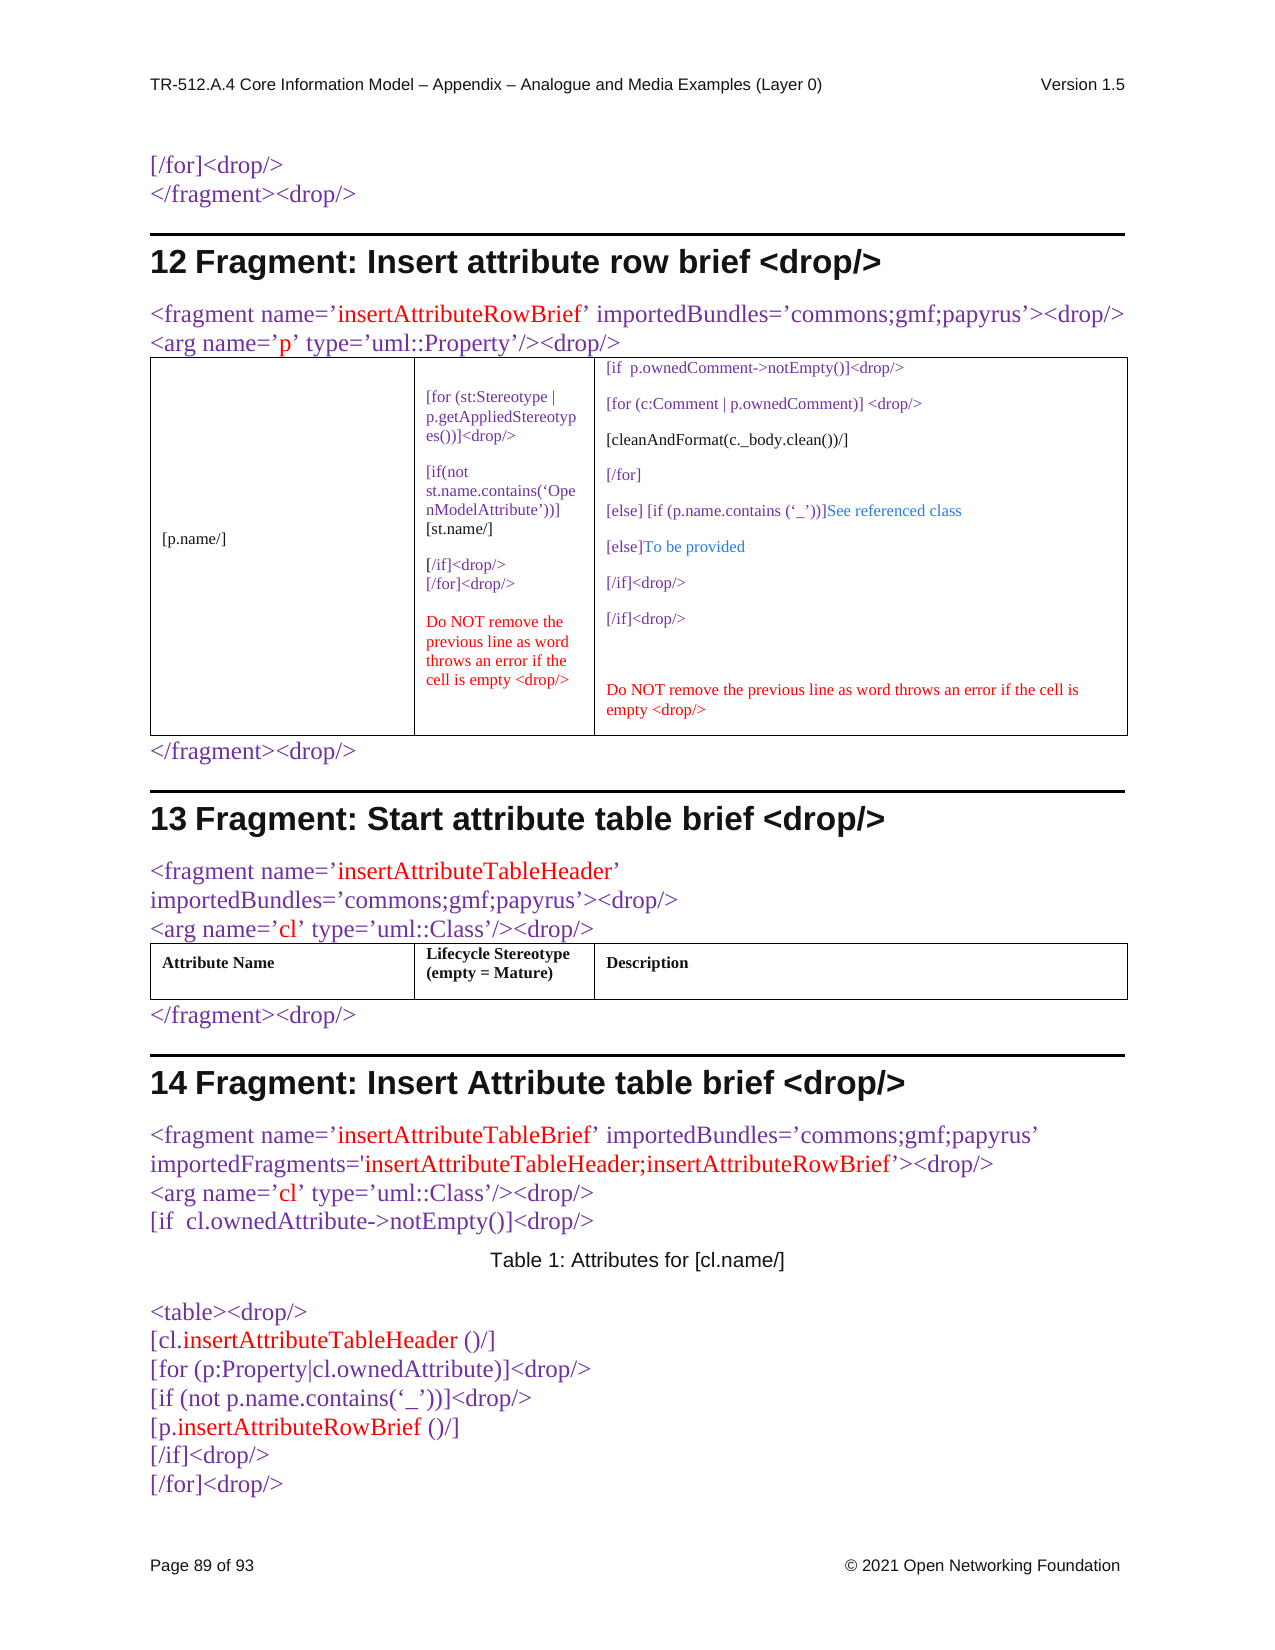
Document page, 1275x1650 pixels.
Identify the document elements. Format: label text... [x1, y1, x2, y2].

text [/if]<drop/> [150, 1440, 1125, 1469]
subtitle Fragment: Insert Attribute table brief <drop/> [150, 1057, 1125, 1101]
text [/for]<drop/> </fragment><drop/> [150, 150, 1125, 207]
table_header Attribute Name [151, 944, 414, 999]
subtitle Fragment: Insert attribute row brief <drop/> [150, 236, 1125, 280]
text <fragment name=’insertAttributeRowBrief’ importedBundles=’commons;gmf;papyrus’><drop/> <arg name=’p’ type=’uml::Property’/><drop/> [150, 299, 1125, 357]
text [/for]<drop/> [150, 1469, 1125, 1498]
text [cl.insertAttributeTableHeader ()/] [150, 1325, 1125, 1354]
text </fragment><drop/> [150, 736, 1125, 765]
text [if (not p.name.contains(‘_’))]<drop/> [150, 1383, 1125, 1412]
table_header Description [595, 944, 1127, 999]
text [150, 1354, 1125, 1383]
text [p.insertAttributeRowBrief ()/] [150, 1412, 1125, 1440]
text <fragment name=’insertAttributeTableBrief’ importedBundles=’commons;gmf;papyrus’ importedFragments='insertAttributeTableHeader;insertAttributeRowBrief’><drop/> <arg name=’cl’ type=’uml::Class’/><drop/> [if cl.ownedAttribute->notEmpty()]<drop/> [150, 1120, 1125, 1235]
subtitle Fragment: Start attribute table brief <drop/> [150, 793, 1125, 838]
table_header Lifecycle Stereotype (empty = Mature) [415, 944, 594, 999]
text <table><drop/> [150, 1297, 1125, 1325]
text <fragment name=’insertAttributeTableHeader’ importedBundles=’commons;gmf;papyrus’><drop/> <arg name=’cl’ type=’uml::Class’/><drop/> [150, 856, 1125, 943]
text </fragment><drop/> [150, 1000, 1125, 1028]
table_header [p.name/] [151, 358, 414, 735]
